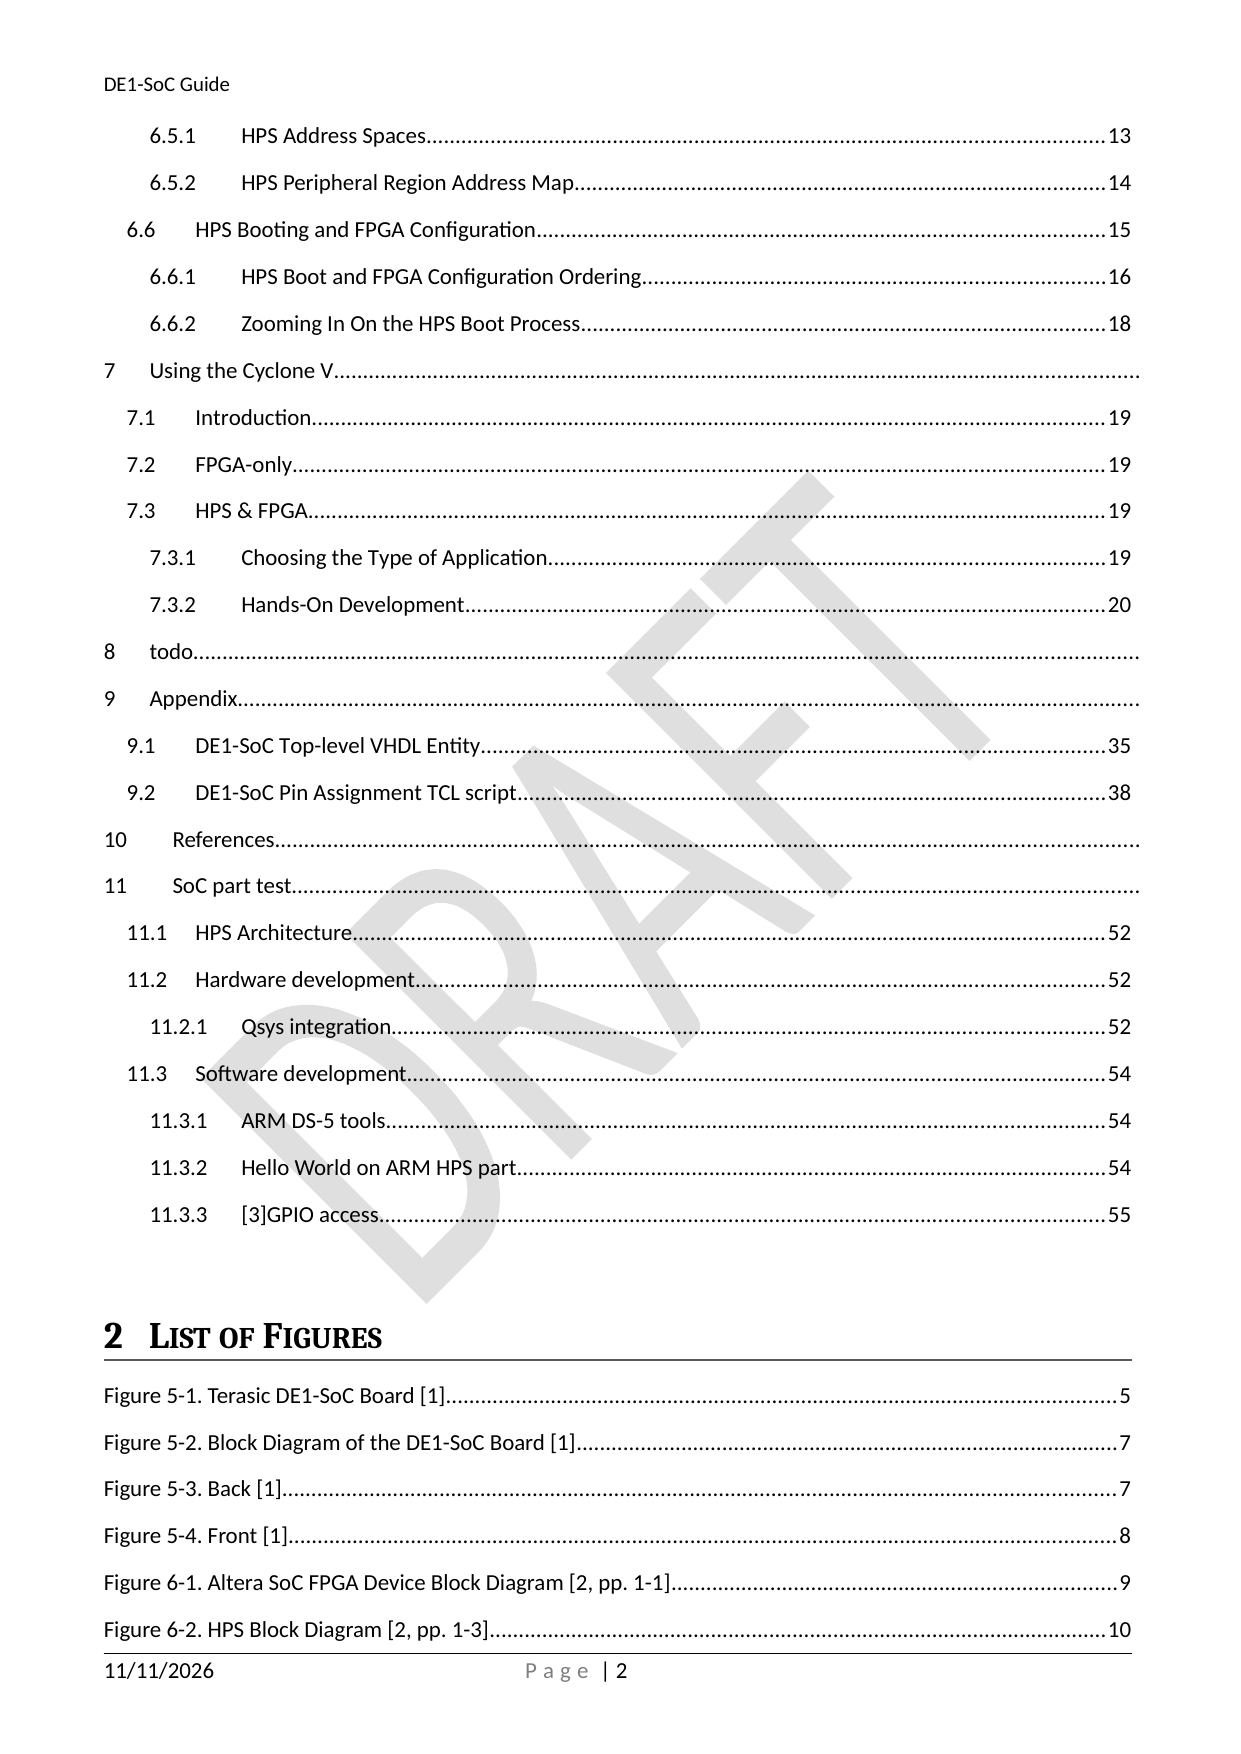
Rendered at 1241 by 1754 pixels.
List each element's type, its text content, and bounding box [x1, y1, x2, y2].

text Figure 5-3. Back [1] 7 [103, 1474, 1132, 1502]
text Figure 6-1. Altera SoC FPGA Device Block Diagram [2, pp. 1-1] 9 [103, 1568, 1132, 1596]
text Figure 5-4. Front [1] 8 [103, 1521, 1132, 1549]
subtitle List of Figures [103, 1314, 1132, 1361]
text Figure 6-2. HPS Block Diagram [2, pp. 1-3] 10 [103, 1615, 1132, 1643]
text Figure 5-1. Terasic DE1-SoC Board [1] 5 [103, 1381, 1132, 1409]
text Figure 5-2. Block Diagram of the DE1-SoC Board [1] 7 [103, 1428, 1132, 1456]
